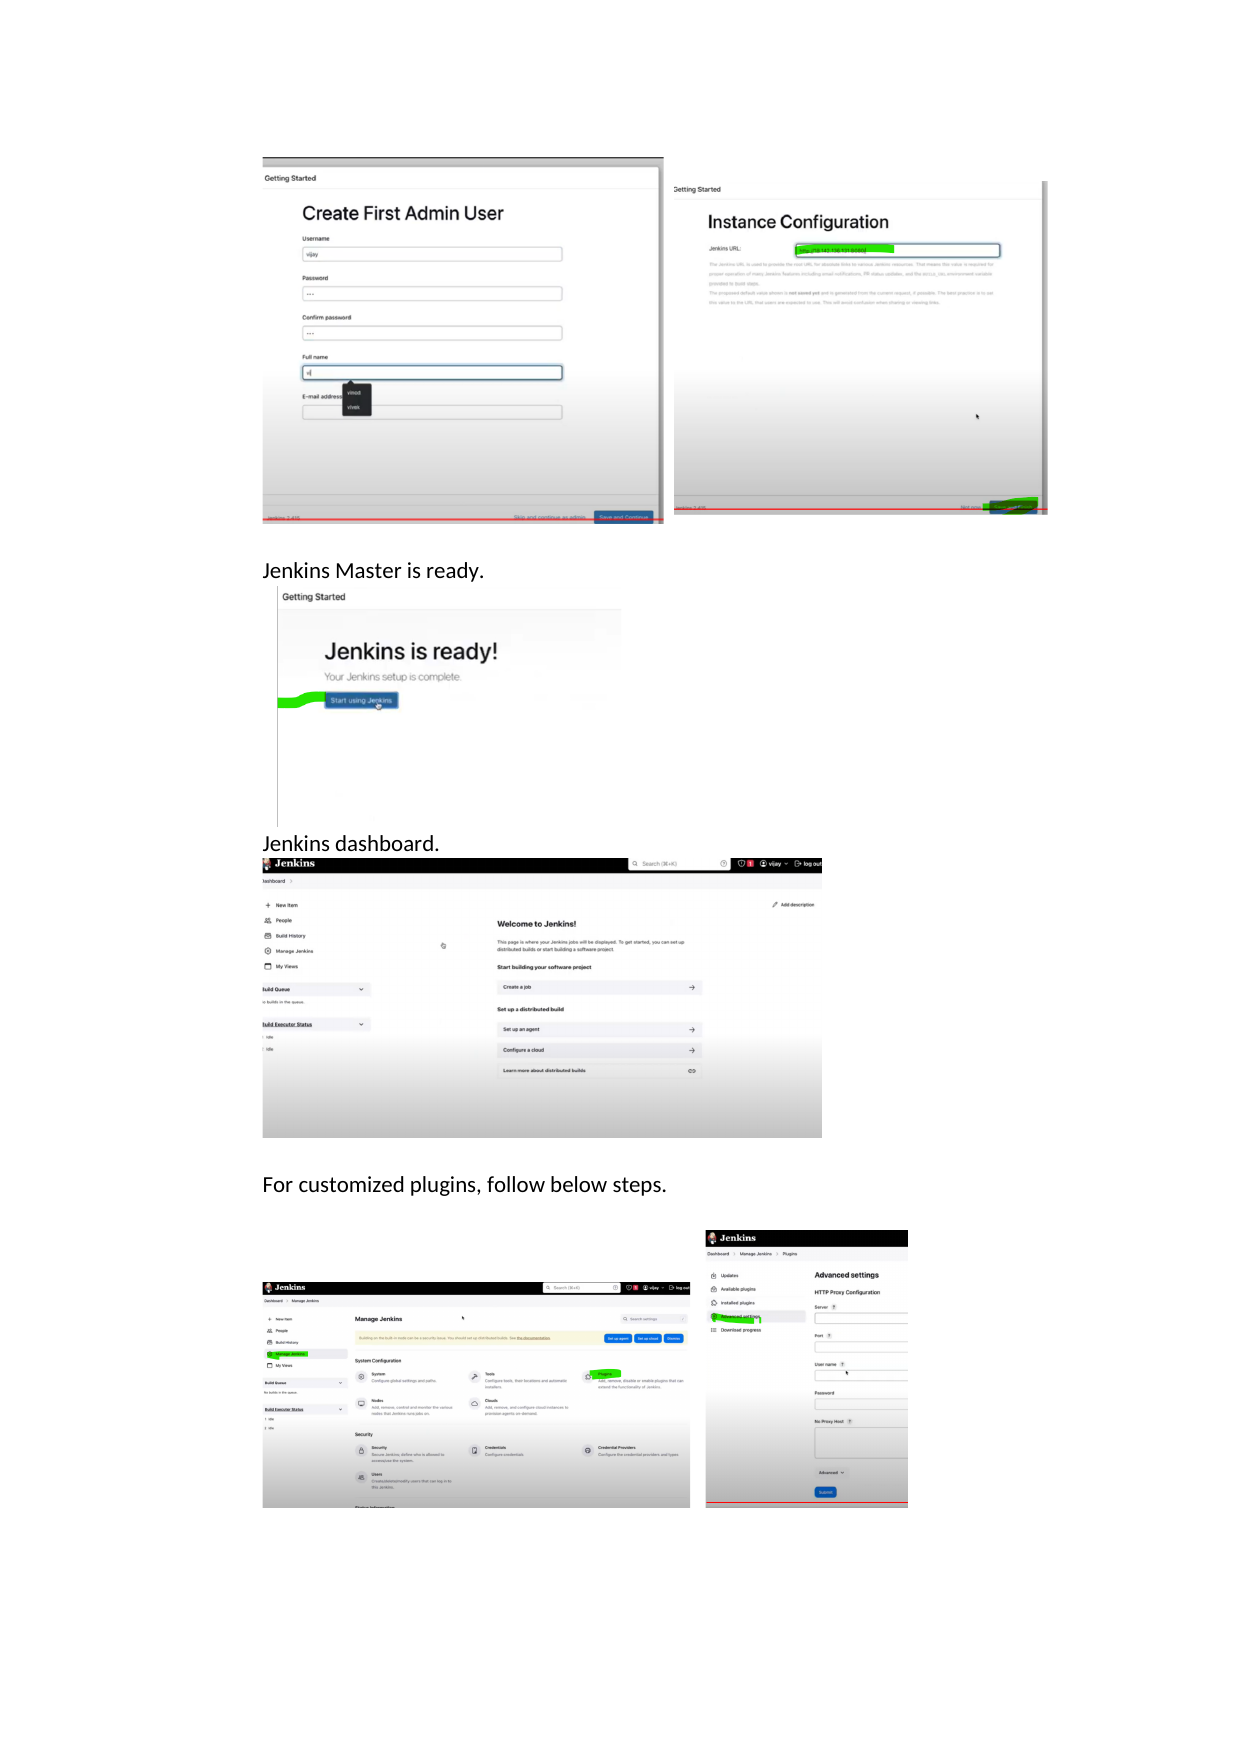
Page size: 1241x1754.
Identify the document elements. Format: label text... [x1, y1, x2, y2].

picture [262, 1282, 690, 1508]
list Jenkins dashboard. [262, 829, 1090, 857]
list For customized plugins, follow below steps. [262, 1170, 1090, 1198]
picture [705, 1230, 908, 1508]
picture [262, 586, 622, 827]
picture [262, 858, 822, 1138]
list Jenkins Master is ready. [262, 556, 1090, 584]
picture [262, 157, 664, 524]
picture [674, 181, 1048, 524]
